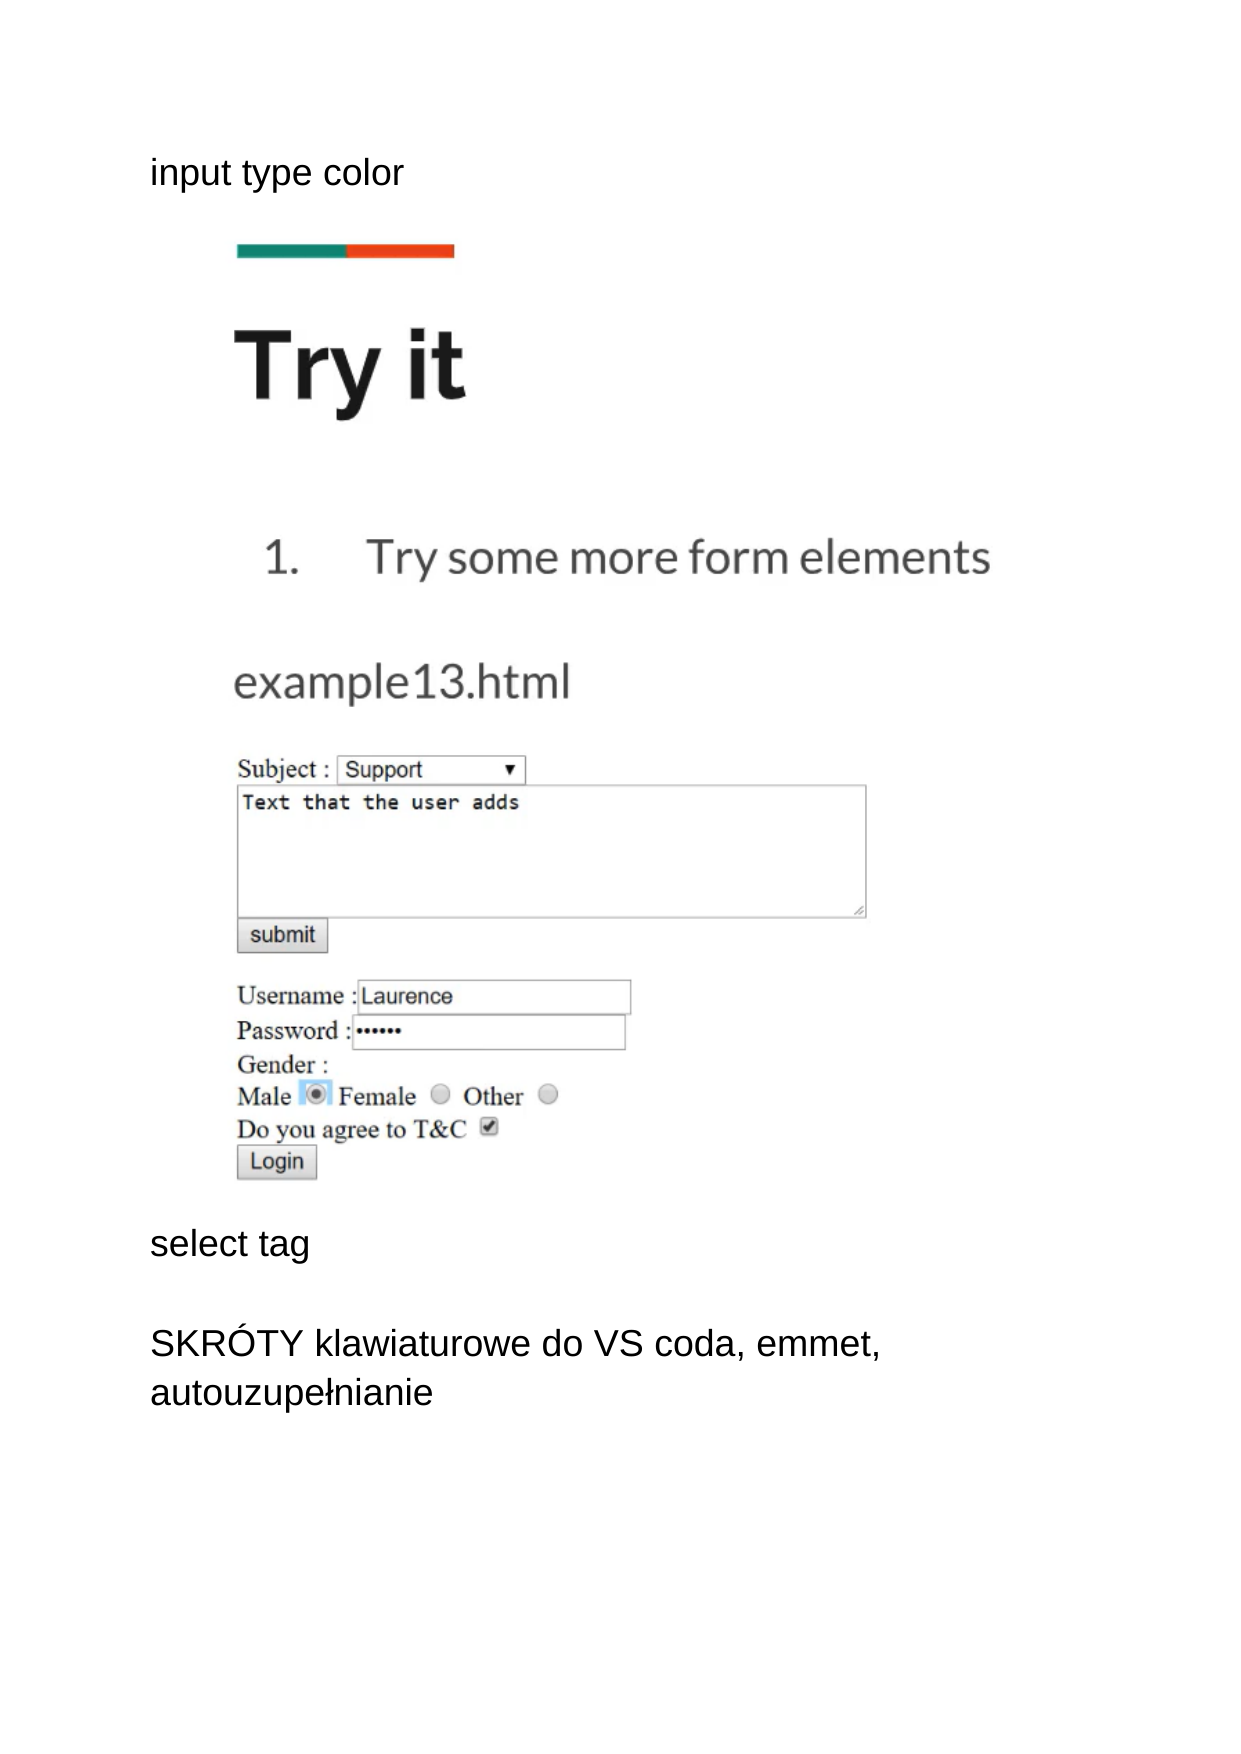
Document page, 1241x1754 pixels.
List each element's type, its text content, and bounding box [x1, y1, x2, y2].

text select tag [150, 1222, 1090, 1265]
picture [150, 197, 1091, 1218]
text input type color [150, 150, 1090, 197]
text SKRÓTY klawiaturowe do VS coda, emmet, autouzupełnianie [150, 1321, 1090, 1413]
